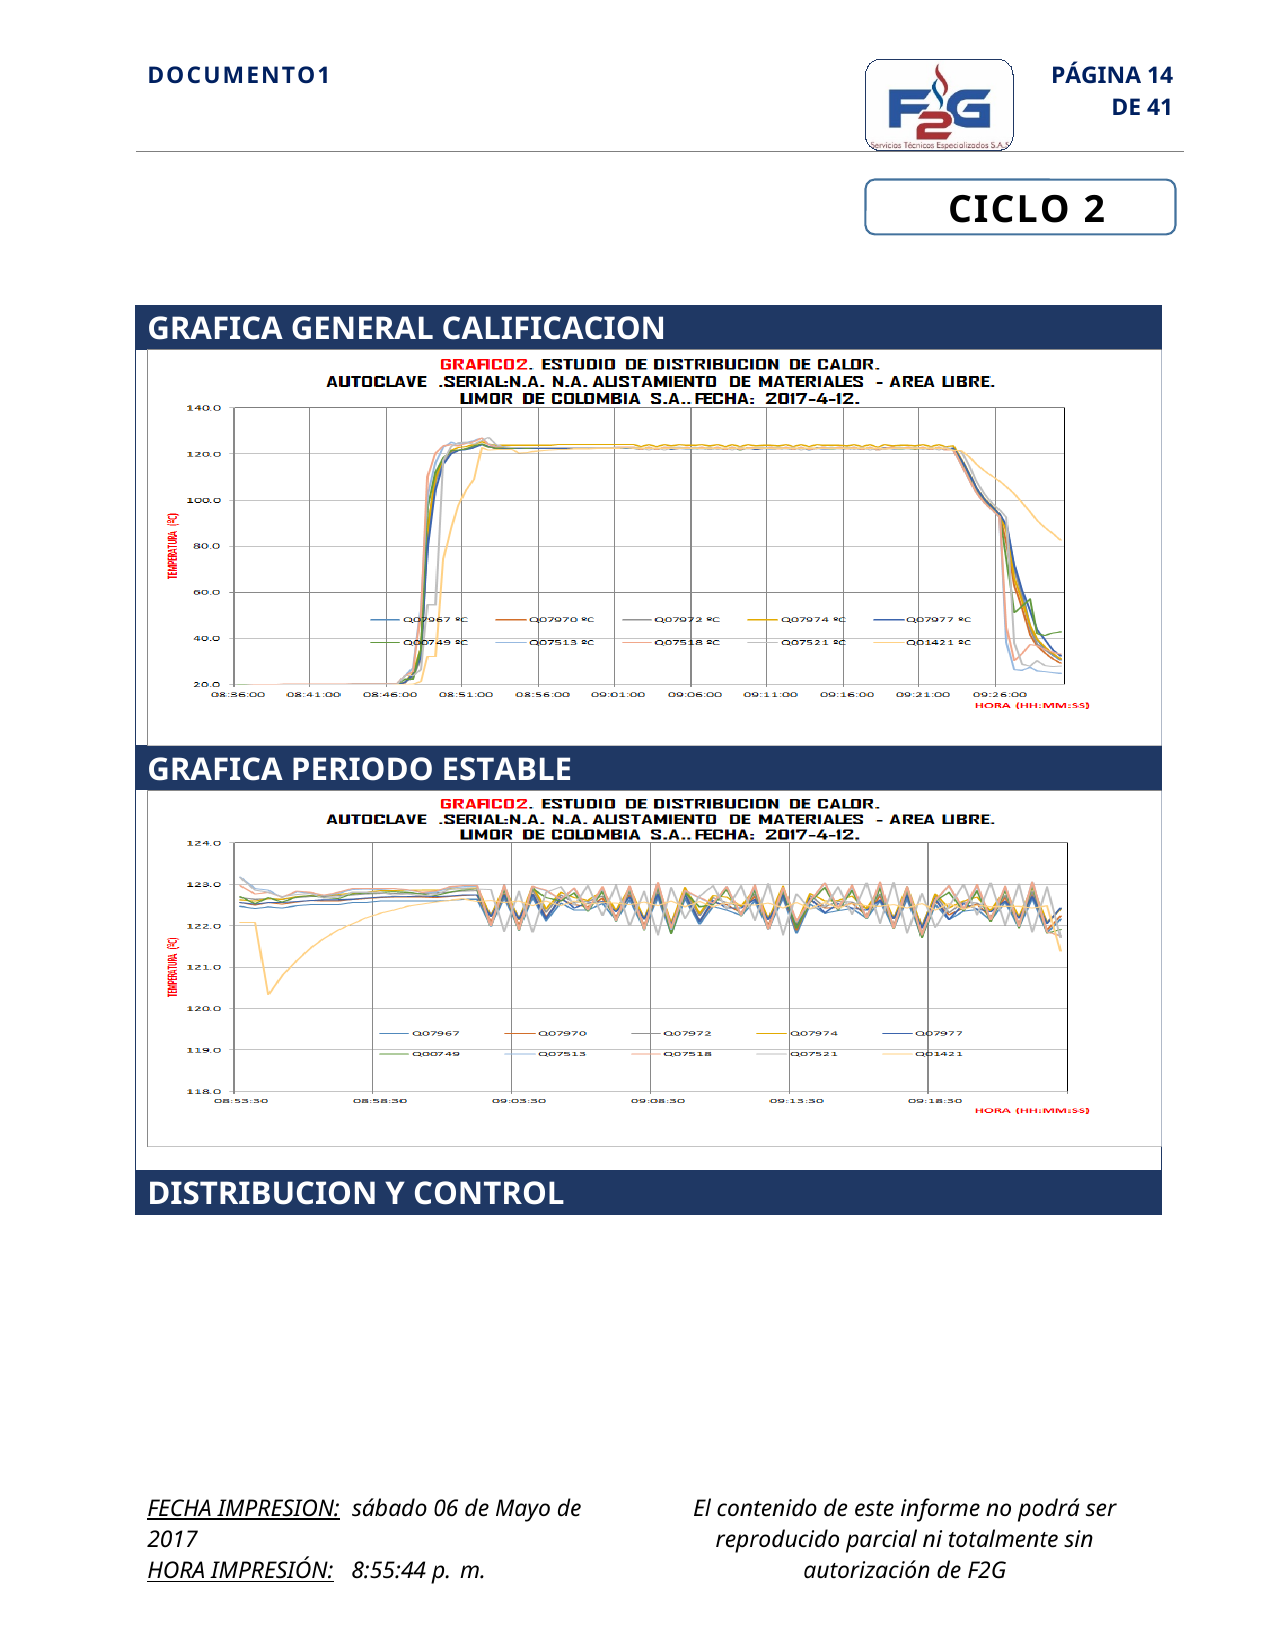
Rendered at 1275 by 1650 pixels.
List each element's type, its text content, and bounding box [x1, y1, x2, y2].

table_header GRAFICA GENERAL CALIFICACION [136, 306, 1161, 349]
table_cell [136, 350, 147, 745]
picture [147, 349, 1162, 746]
table_cell DISTRIBUCION Y CONTROL [136, 1171, 1161, 1214]
table_cell GRAFICA PERIODO ESTABLE [136, 746, 1161, 789]
table_cell [136, 790, 1161, 1170]
picture [147, 790, 1162, 1147]
picture [865, 59, 1013, 150]
